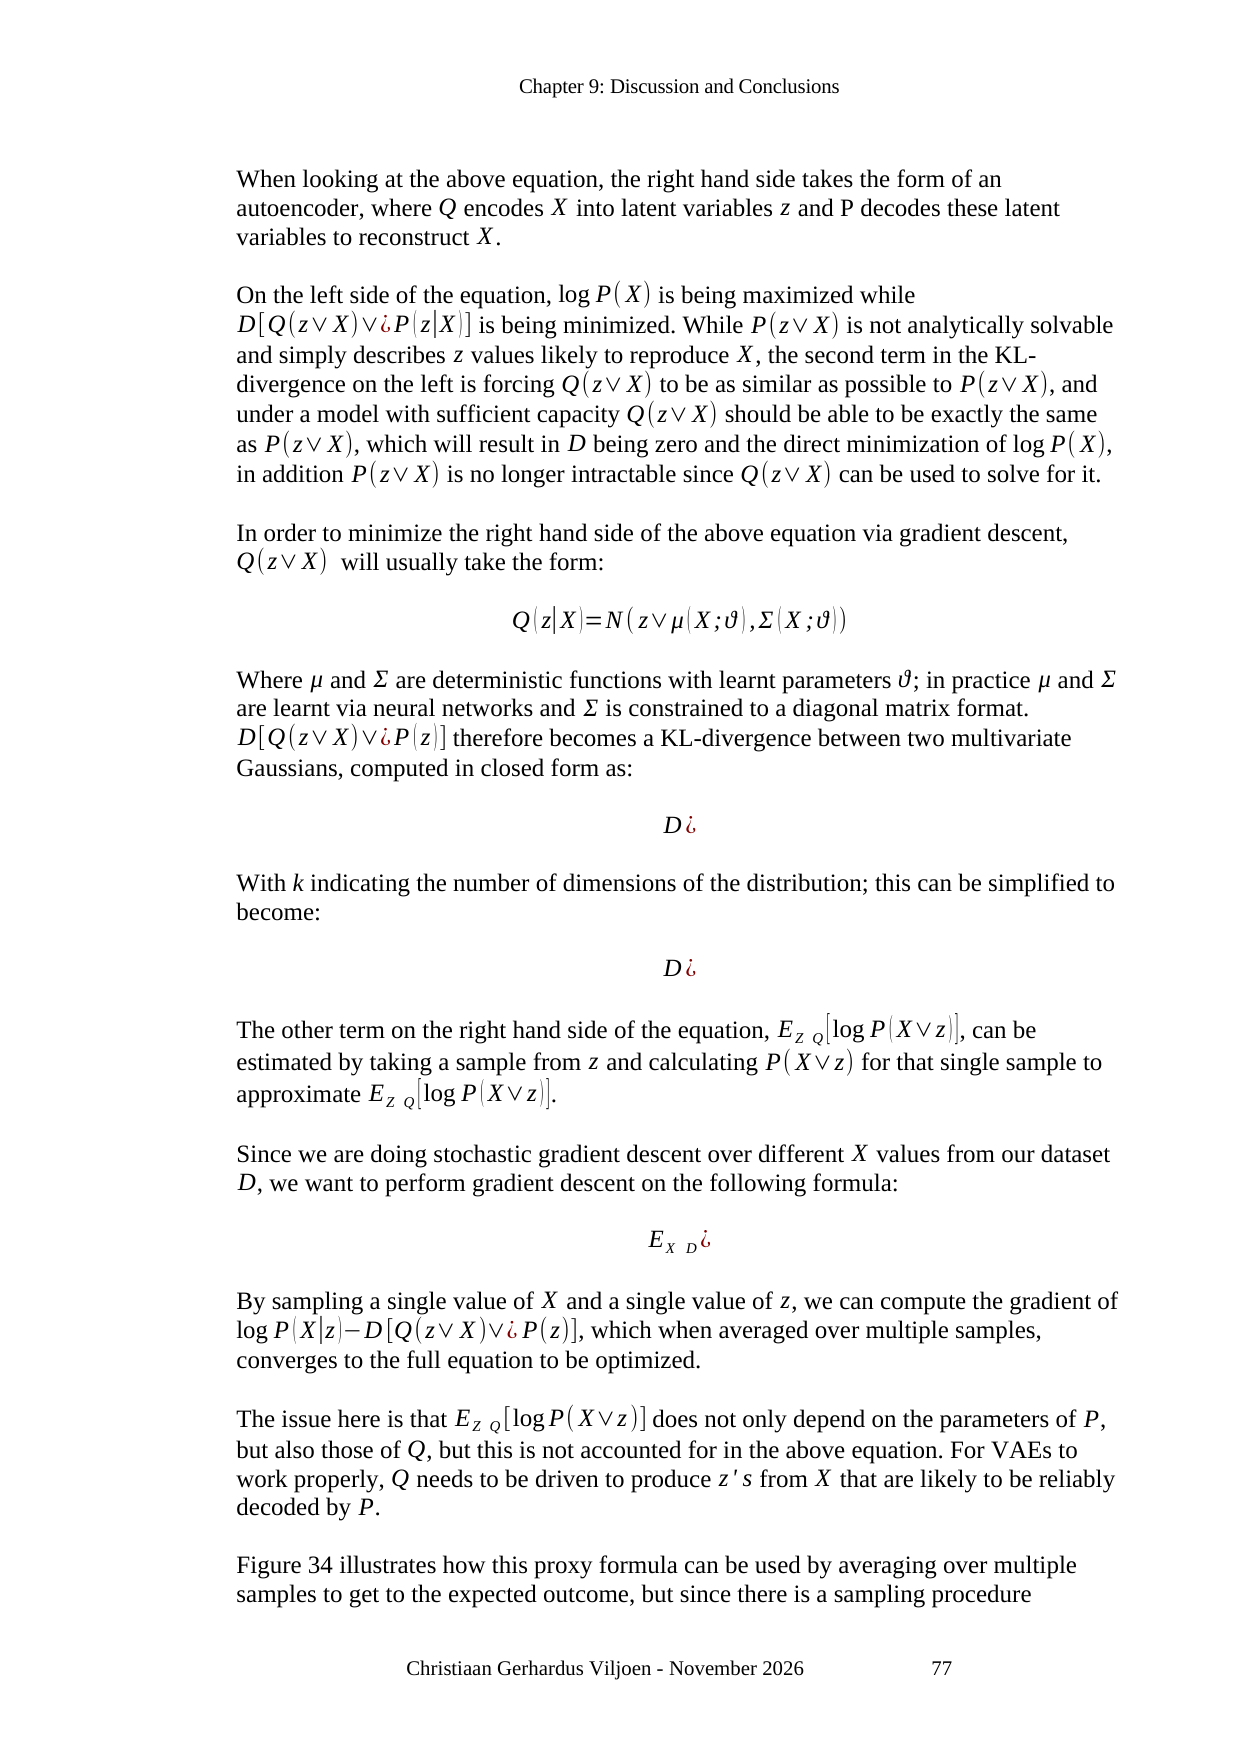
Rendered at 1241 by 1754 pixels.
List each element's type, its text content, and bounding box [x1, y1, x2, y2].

text In order to minimize the right hand side of the above equation via gradient descent, will usually take the form: [236, 518, 1122, 576]
text The issue here is that does not only depend on the parameters of , but also those of , but this is not accounted for in the above equation. For VAEs to work properly, needs to be driven to produce from that are likely to be reliably decoded by . [236, 1403, 1122, 1521]
text On the left side of the equation, is being maximized while is being minimized. While is not analytically solvable and simply describes values likely to reproduce , the second term in the KL-divergence on the left is forcing to be as similar as possible to , and under a model with sufficient capacity should be able to be exactly the same as , which will result in being zero and the direct minimization of , in addition is no longer intractable since can be used to solve for it. [236, 279, 1122, 489]
text With k indicating the number of dimensions of the distribution; this can be simplified to become: [236, 868, 1122, 926]
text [236, 1550, 1122, 1607]
text Since we are doing stochastic gradient descent over different values from our dataset , we want to perform gradient descent on the following formula: [236, 1139, 1122, 1197]
text When looking at the above equation, the right hand side takes the form of an autoencoder, where encodes into latent variables and P decodes these latent variables to reconstruct . [236, 164, 1122, 250]
text By sampling a single value of and a single value of , we can compute the gradient of , which when averaged over multiple samples, converges to the full equation to be optimized. [236, 1286, 1122, 1374]
text The other term on the right hand side of the equation, , can be estimated by taking a sample from and calculating for that single sample to approximate . [236, 1012, 1122, 1111]
text Where and are deterministic functions with learnt parameters ; in practice and are learnt via neural networks and is constrained to a diagonal matrix format. therefore becomes a KL-divergence between two multivariate Gaussians, computed in closed form as: [236, 665, 1122, 782]
